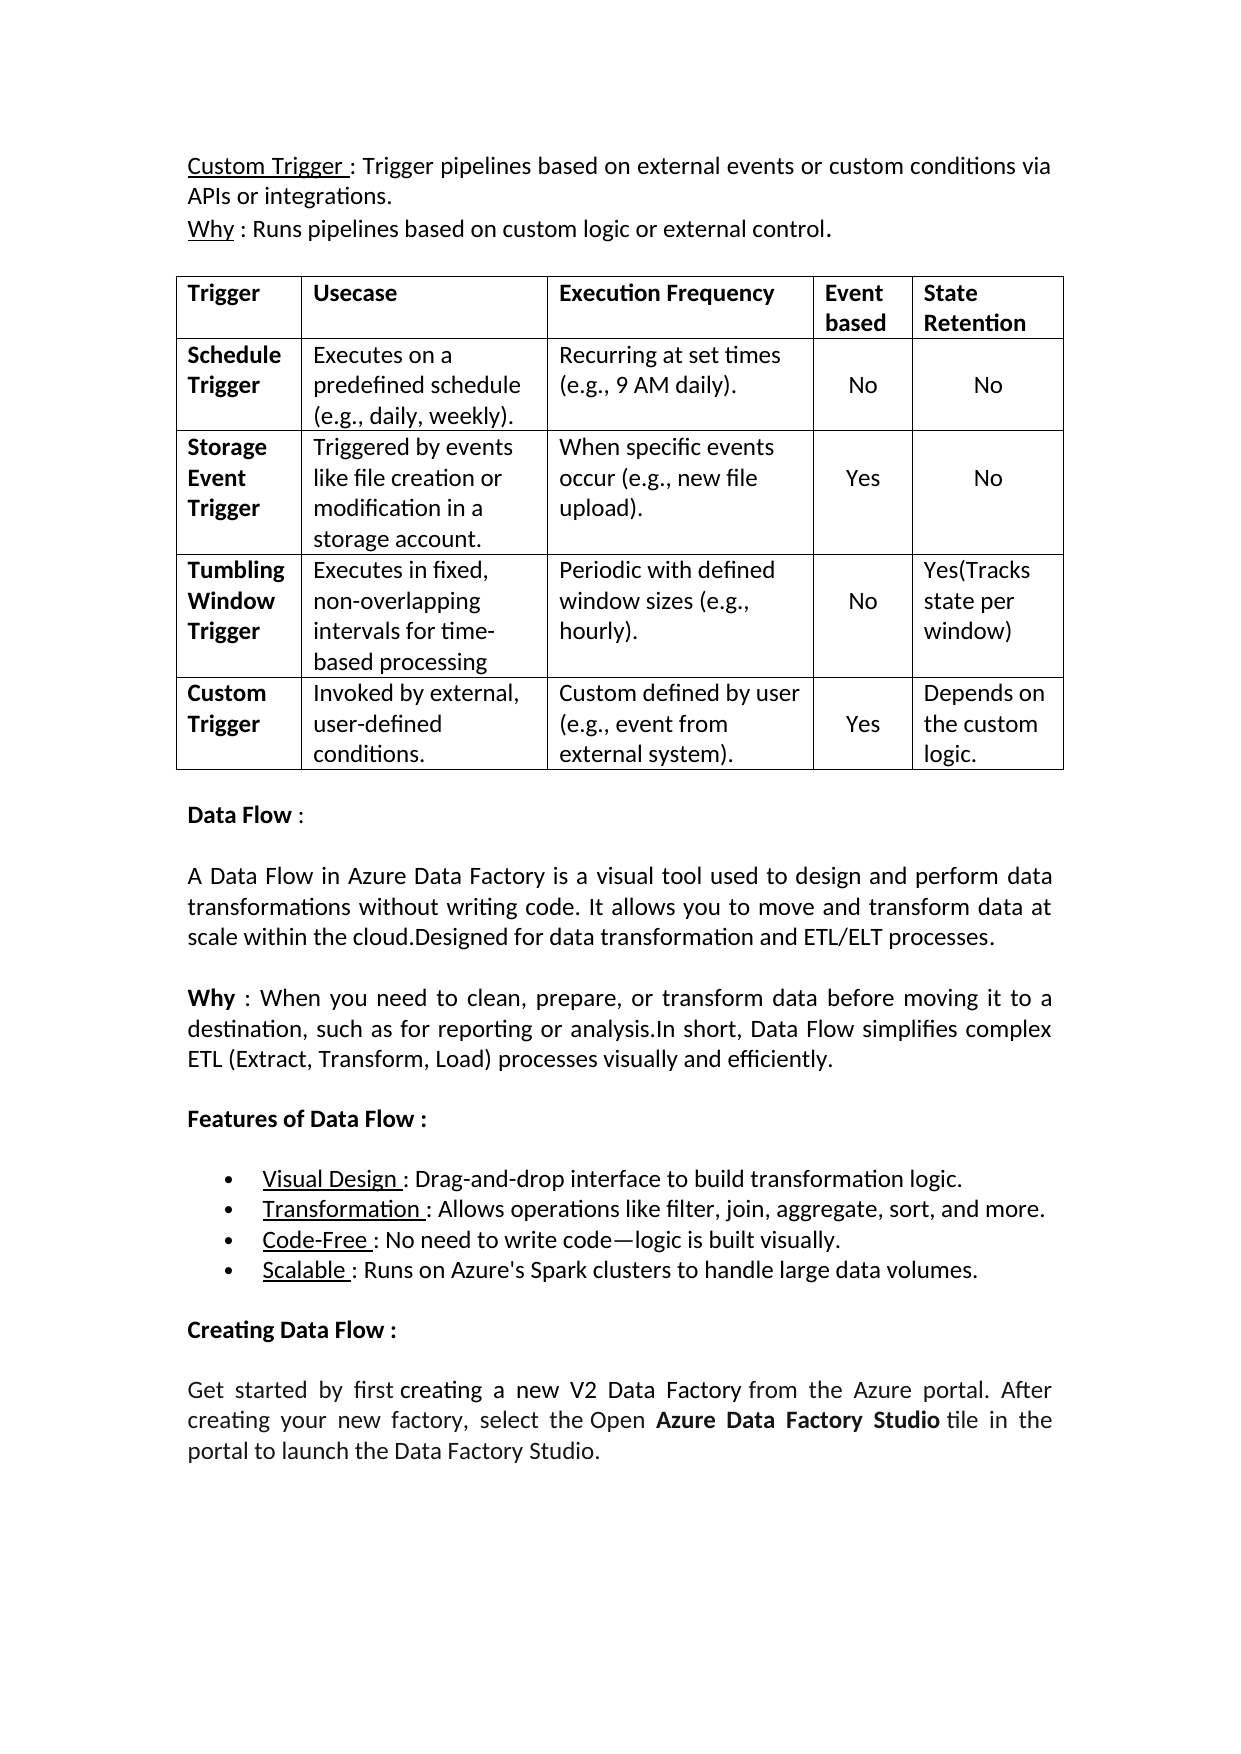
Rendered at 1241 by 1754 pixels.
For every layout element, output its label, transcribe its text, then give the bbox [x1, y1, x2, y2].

table_cell Custom defined by user (e.g., event from external system). [548, 678, 813, 769]
table_cell When specific events occur (e.g., new file upload). [548, 431, 813, 553]
table_cell Yes [814, 431, 912, 553]
table_cell Storage Event Trigger [177, 431, 301, 553]
table_header Trigger [177, 277, 301, 338]
table_cell No [913, 339, 1063, 430]
list Transformation : Allows operations like filter, join, aggregate, sort, and more. [225, 1193, 1053, 1224]
table_cell Periodic with defined window sizes (e.g., hourly). [548, 555, 813, 677]
table_header Execution Frequency [548, 277, 813, 338]
table_cell Depends on the custom logic. [913, 678, 1063, 769]
table_cell Executes in fixed, non-overlapping intervals for time-based processing [302, 555, 547, 677]
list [187, 150, 1053, 245]
table_cell Recurring at set times (e.g., 9 AM daily). [548, 339, 813, 430]
list Code-Free : No need to write code—logic is built visually. [225, 1224, 1053, 1254]
subtitle Features of Data Flow : [187, 1103, 1053, 1134]
list Scalable : Runs on Azure's Spark clusters to handle large data volumes. [225, 1254, 1053, 1285]
table_cell Schedule Trigger [177, 339, 301, 430]
table_cell No [814, 339, 912, 430]
table_cell Tumbling Window Trigger [177, 555, 301, 677]
list Creating Data Flow : [187, 1314, 1053, 1345]
table_header State Retention [913, 277, 1063, 338]
table_cell Invoked by external, user-defined conditions. [302, 678, 547, 769]
text Data Flow : A Data Flow in Azure Data Factory is a visual tool used to design and perform data transformations without writing code. It allows you to move and transform data at scale within the cloud.Designed for data transformation and ETL/ELT processes. Why : When you need to clean, prepare, or transform data before moving it to a destination, such as for reporting or analysis.In short, Data Flow simplifies complex ETL (Extract, Transform, Load) processes visually and efficiently. [187, 799, 1053, 1074]
table_cell No [913, 431, 1063, 553]
table_cell Triggered by events like file creation or modification in a storage account. [302, 431, 547, 553]
table_cell No [814, 555, 912, 677]
list Visual Design : Drag-and-drop interface to build transformation logic. [225, 1163, 1053, 1193]
table_header Event based [814, 277, 912, 338]
table_cell Custom Trigger [177, 678, 301, 769]
table_cell Yes(Tracks state per window) [913, 555, 1063, 677]
table_cell Yes [814, 678, 912, 769]
list Get started by first creating a new V2 Data Factory from the Azure portal. After creating your new factory, select the Open Azure Data Factory Studio tile in the portal to launch the Data Factory Studio. [601, 1404, 1053, 1465]
table_cell Executes on a predefined schedule (e.g., daily, weekly). [302, 339, 547, 430]
table_header Usecase [302, 277, 547, 338]
